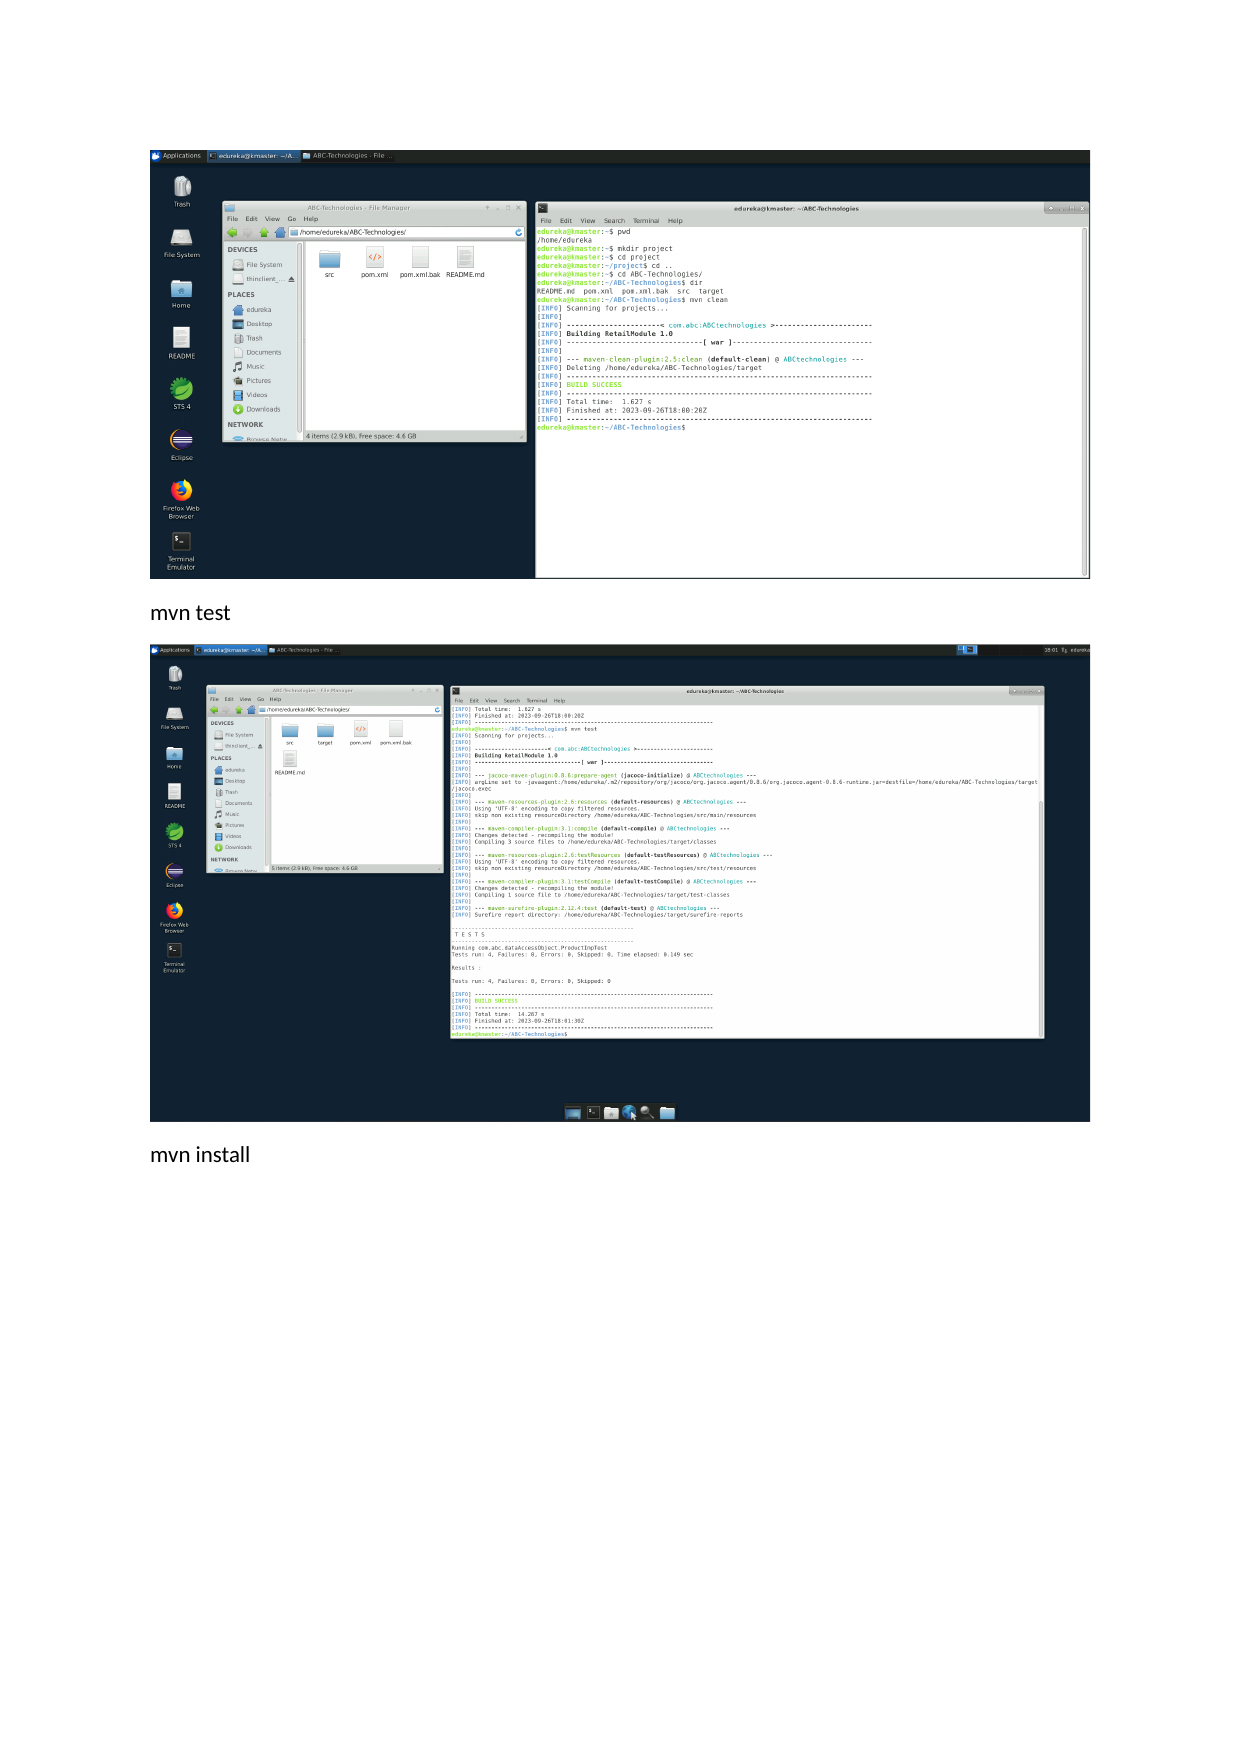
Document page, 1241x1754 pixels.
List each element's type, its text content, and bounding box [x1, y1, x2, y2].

text mvn test [150, 598, 1090, 626]
text mvn install [150, 1140, 1090, 1168]
